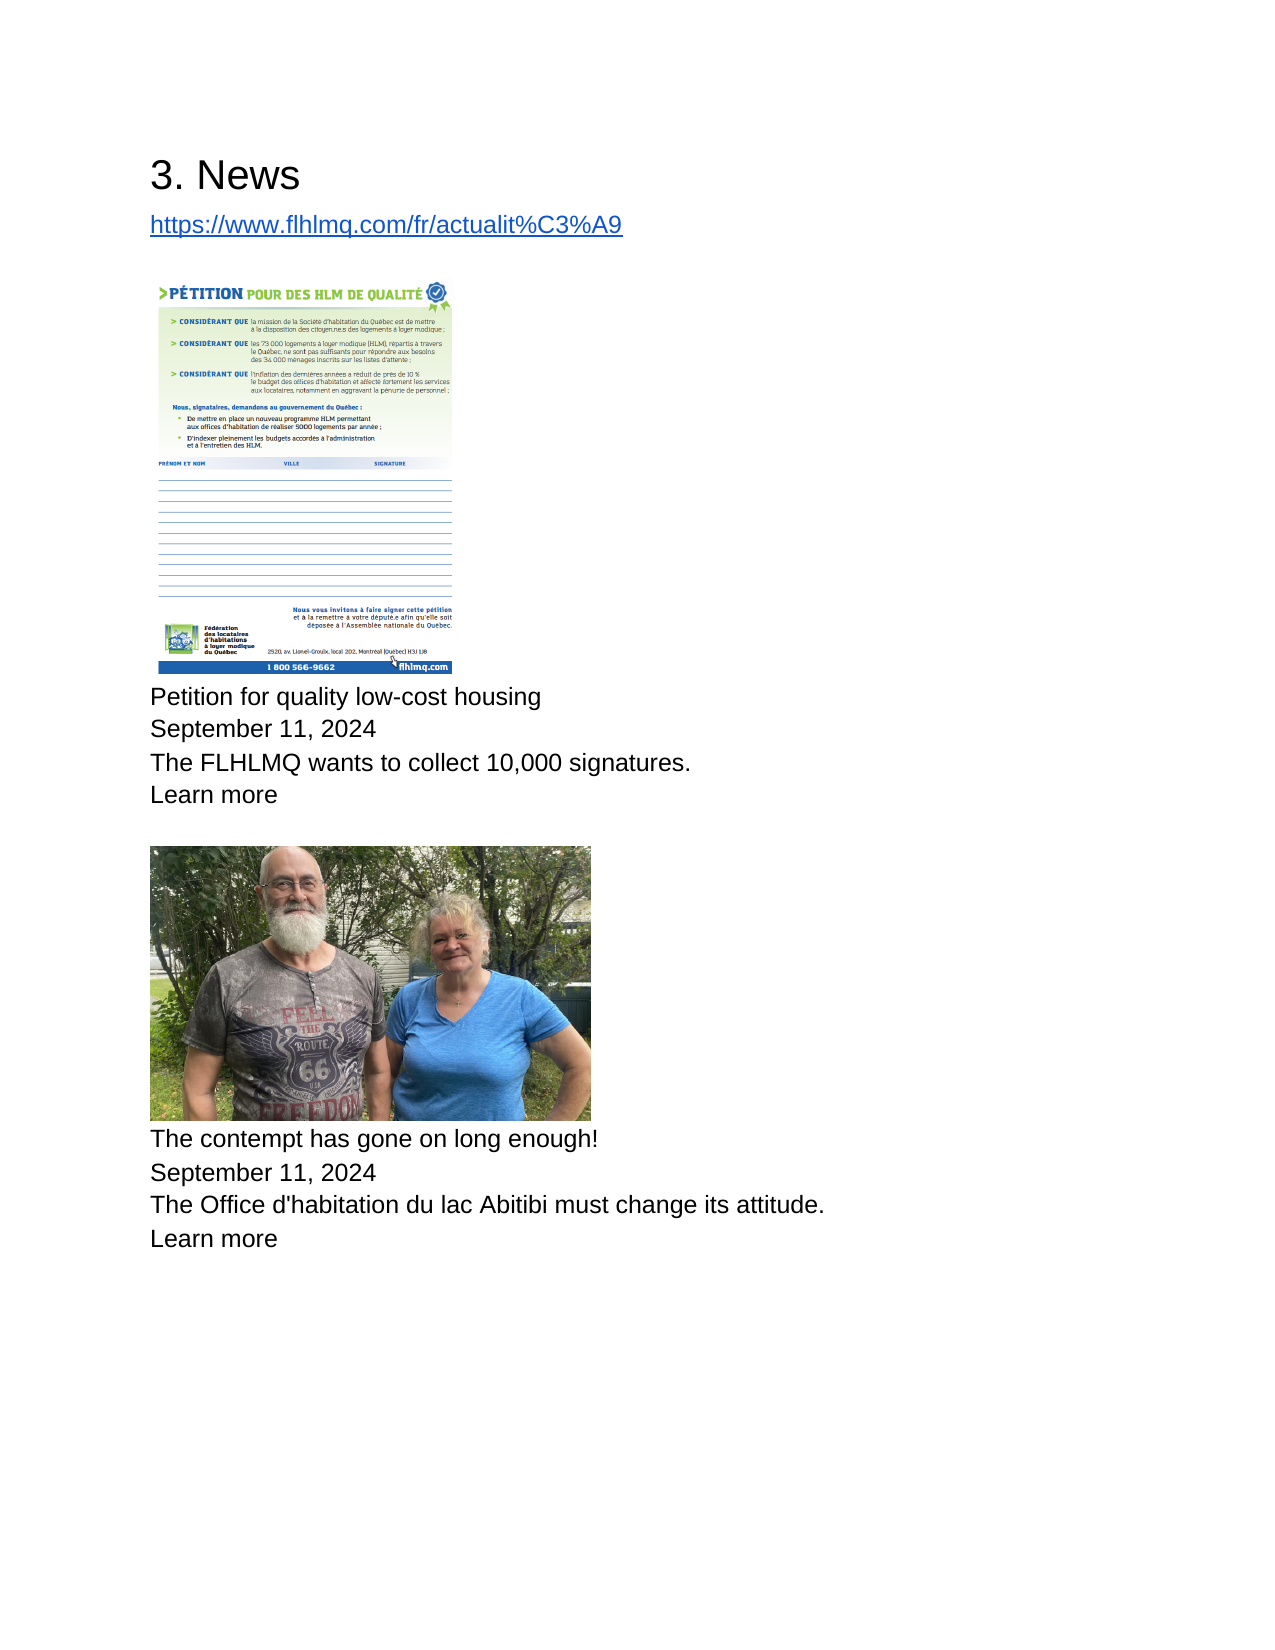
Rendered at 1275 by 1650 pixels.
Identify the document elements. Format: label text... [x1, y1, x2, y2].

text September 11, 2024 [150, 1157, 1125, 1186]
text The FLHLMQ wants to collect 10,000 signatures. [150, 747, 1125, 776]
picture [150, 846, 591, 1121]
text Learn more [150, 1223, 1125, 1252]
picture [150, 276, 459, 678]
text The contempt has gone on long enough! [150, 1124, 1125, 1153]
subtitle 3. News [150, 150, 1125, 198]
text September 11, 2024 [150, 714, 1125, 743]
text https://www.flhlmq.com/fr/actualit%C3%A9 [150, 210, 1125, 239]
text Petition for quality low-cost housing [150, 681, 1125, 710]
text The Office d'habitation du lac Abitibi must change its attitude. [150, 1191, 1125, 1219]
text Learn more [150, 781, 1125, 809]
